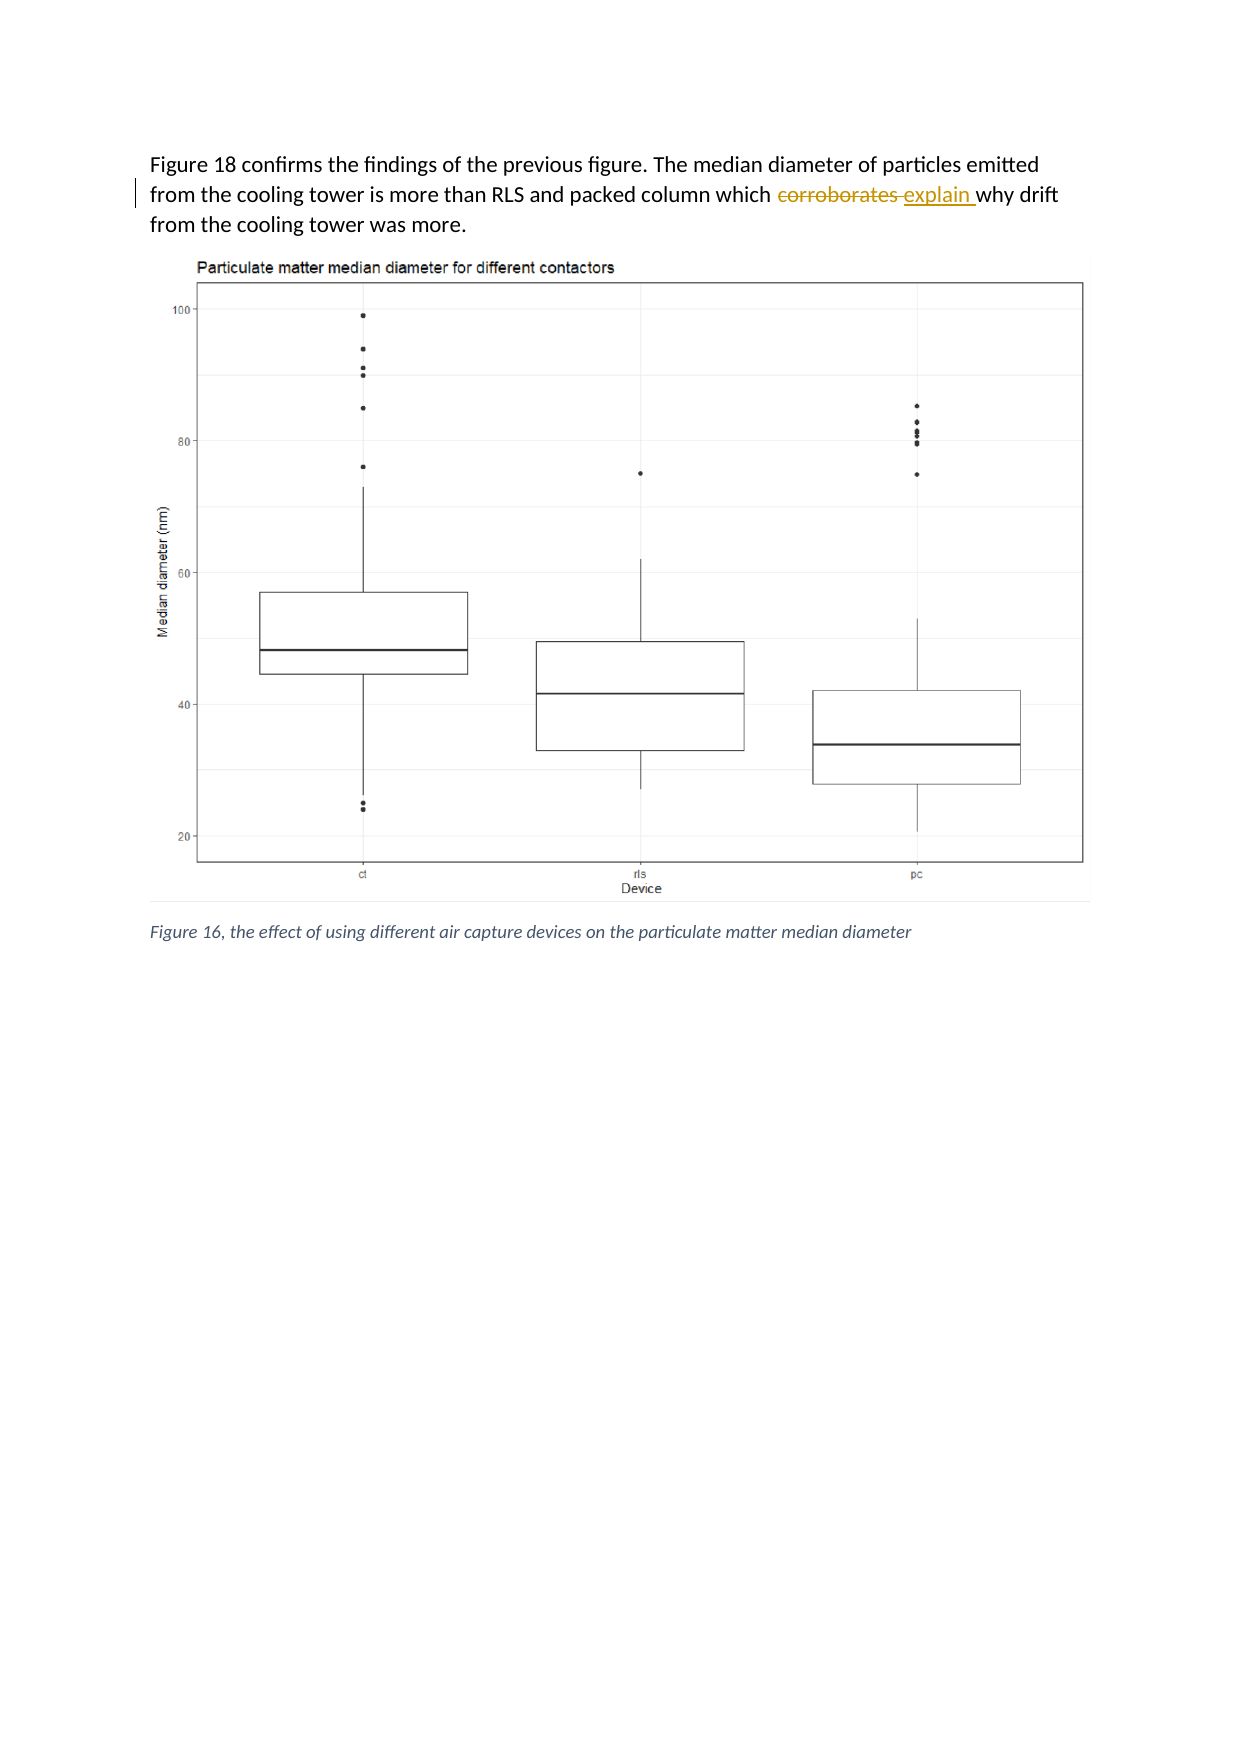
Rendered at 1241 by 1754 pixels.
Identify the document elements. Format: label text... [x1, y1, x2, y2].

text Figure 18 confirms the findings of the previous figure. The median diameter of particles emitted from the cooling tower is more than RLS and packed column which why drift from the cooling tower was more. [150, 150, 1090, 238]
picture [150, 257, 1091, 902]
